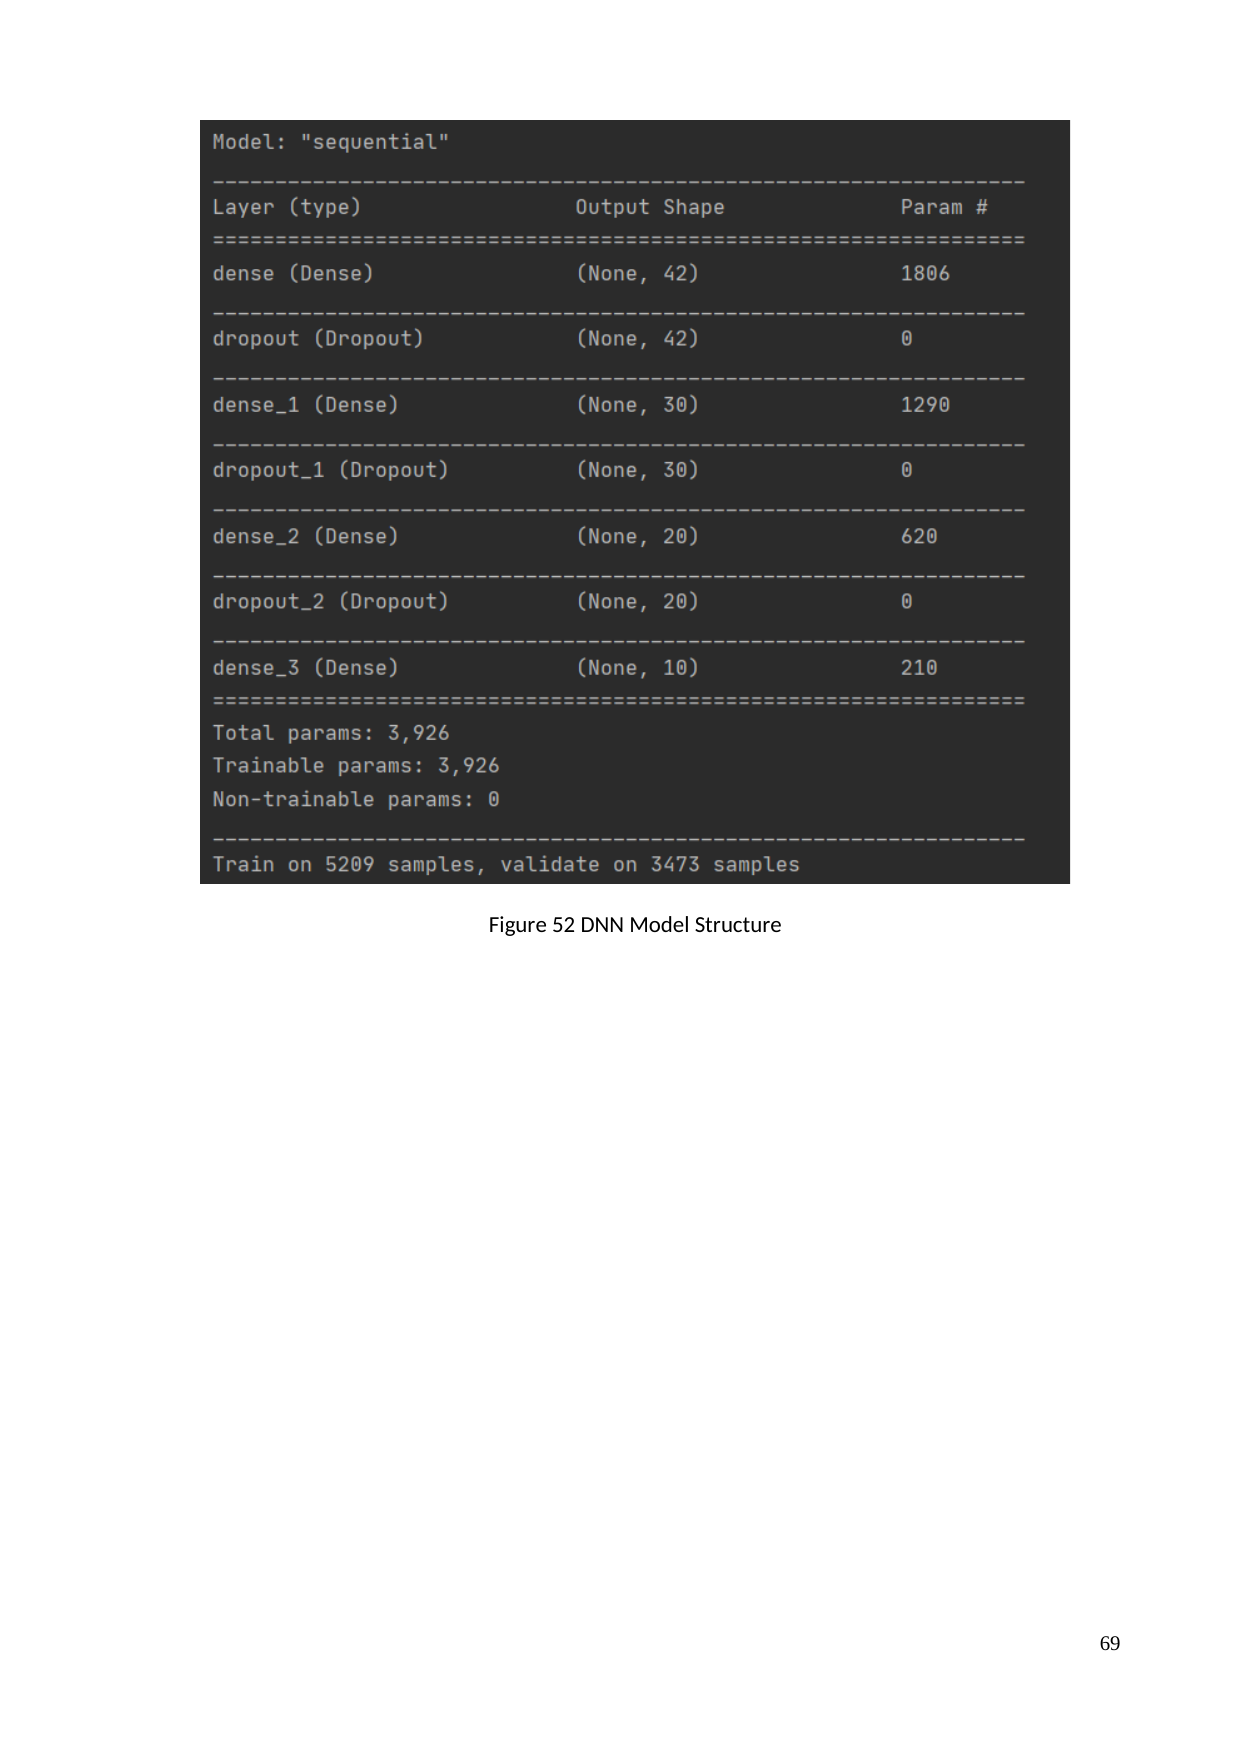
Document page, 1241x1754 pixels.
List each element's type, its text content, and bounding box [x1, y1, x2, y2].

picture [200, 120, 1071, 884]
text Figure 52 DNN Model Structure [150, 910, 1120, 938]
